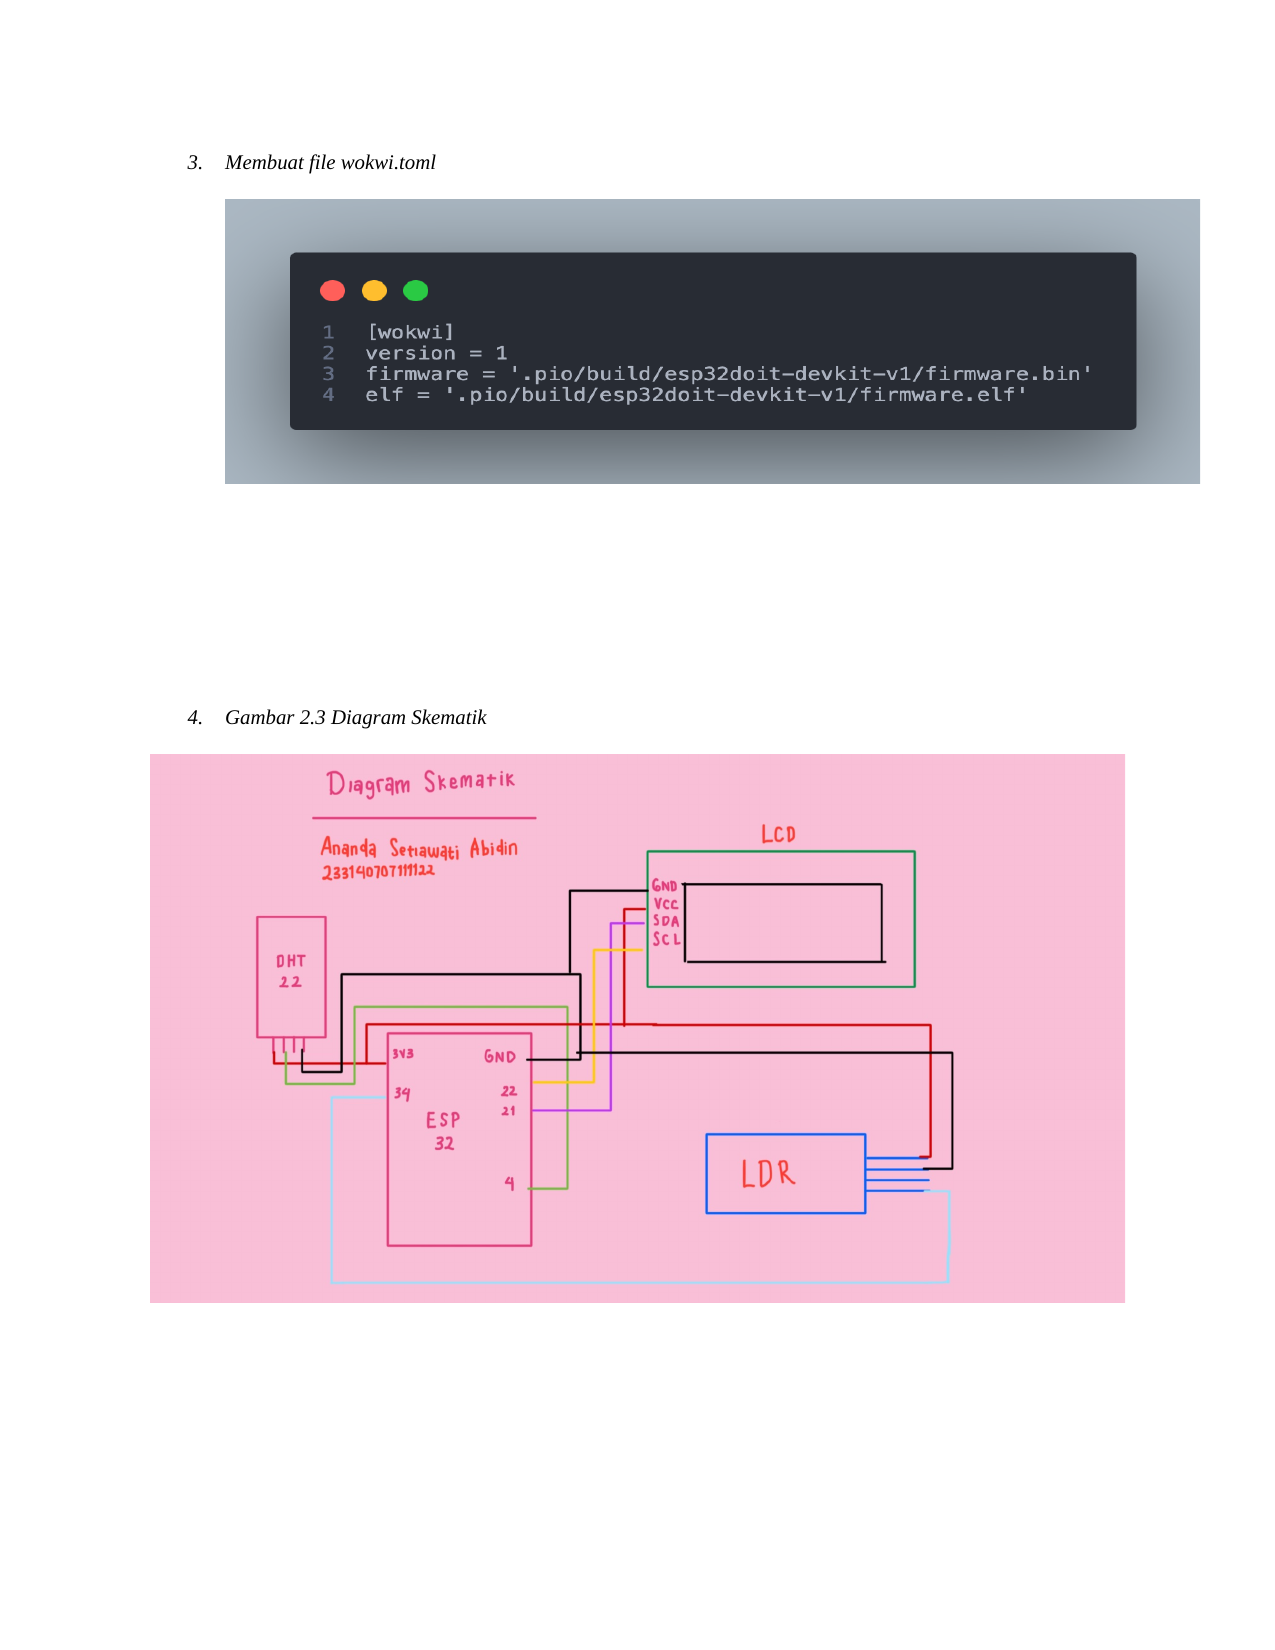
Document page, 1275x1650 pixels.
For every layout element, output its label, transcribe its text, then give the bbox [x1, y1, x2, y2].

list Gambar 2.3 Diagram Skematik [187, 705, 1125, 729]
list Membuat file wokwi.toml [187, 150, 1125, 174]
picture [150, 754, 1125, 1303]
picture [225, 199, 1200, 484]
